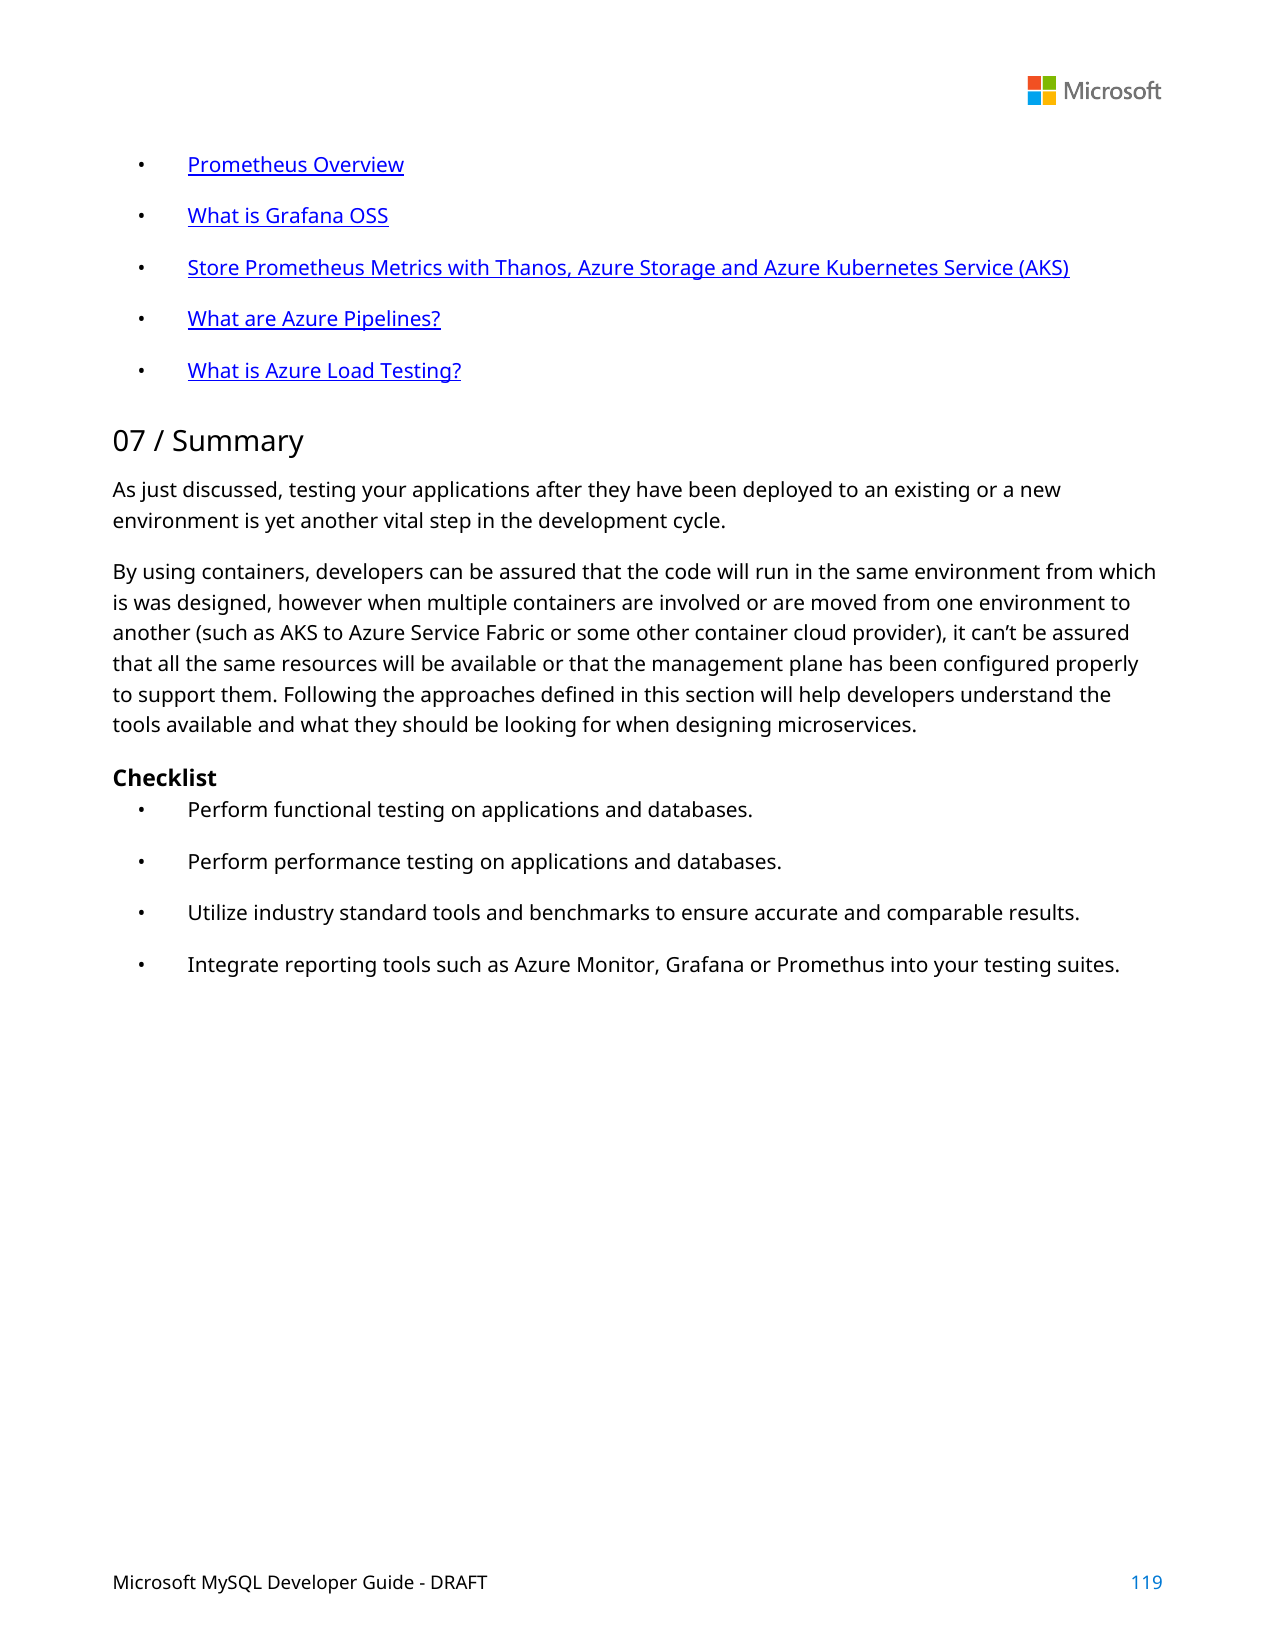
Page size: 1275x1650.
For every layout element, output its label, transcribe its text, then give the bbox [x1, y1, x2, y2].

list Perform functional testing on applications and databases. [137, 796, 1162, 824]
subtitle 07 / Summary [112, 420, 1162, 459]
list What is Azure Load Testing? [137, 356, 1162, 384]
list Prometheus Overview [137, 150, 1162, 178]
picture [1026, 75, 1163, 107]
text As just discussed, testing your applications after they have been deployed to an existing or a new environment is yet another vital step in the development cycle. [112, 475, 1162, 534]
list Store Prometheus Metrics with Thanos, Azure Storage and Azure Kubernetes Service (AKS) [137, 253, 1162, 281]
list Integrate reporting tools such as Azure Monitor, Grafana or Promethus into your testing suites. [137, 950, 1162, 978]
list What are Azure Pipelines? [137, 304, 1162, 333]
text By using containers, developers can be assured that the code will run in the same environment from which is was designed, however when multiple containers are involved or are moved from one environment to another (such as AKS to Azure Service Fabric or some other container cloud provider), it can’t be assured that all the same resources will be available or that the management plane has been configured properly to support them. Following the approaches defined in this section will help developers understand the tools available and what they should be looking for when designing microservices. [112, 557, 1162, 739]
list What is Grafana OSS [137, 201, 1162, 230]
subtitle Checklist [112, 762, 1162, 793]
list Perform performance testing on applications and databases. [137, 847, 1162, 875]
list Utilize industry standard tools and benchmarks to ensure accurate and comparable results. [137, 898, 1162, 927]
